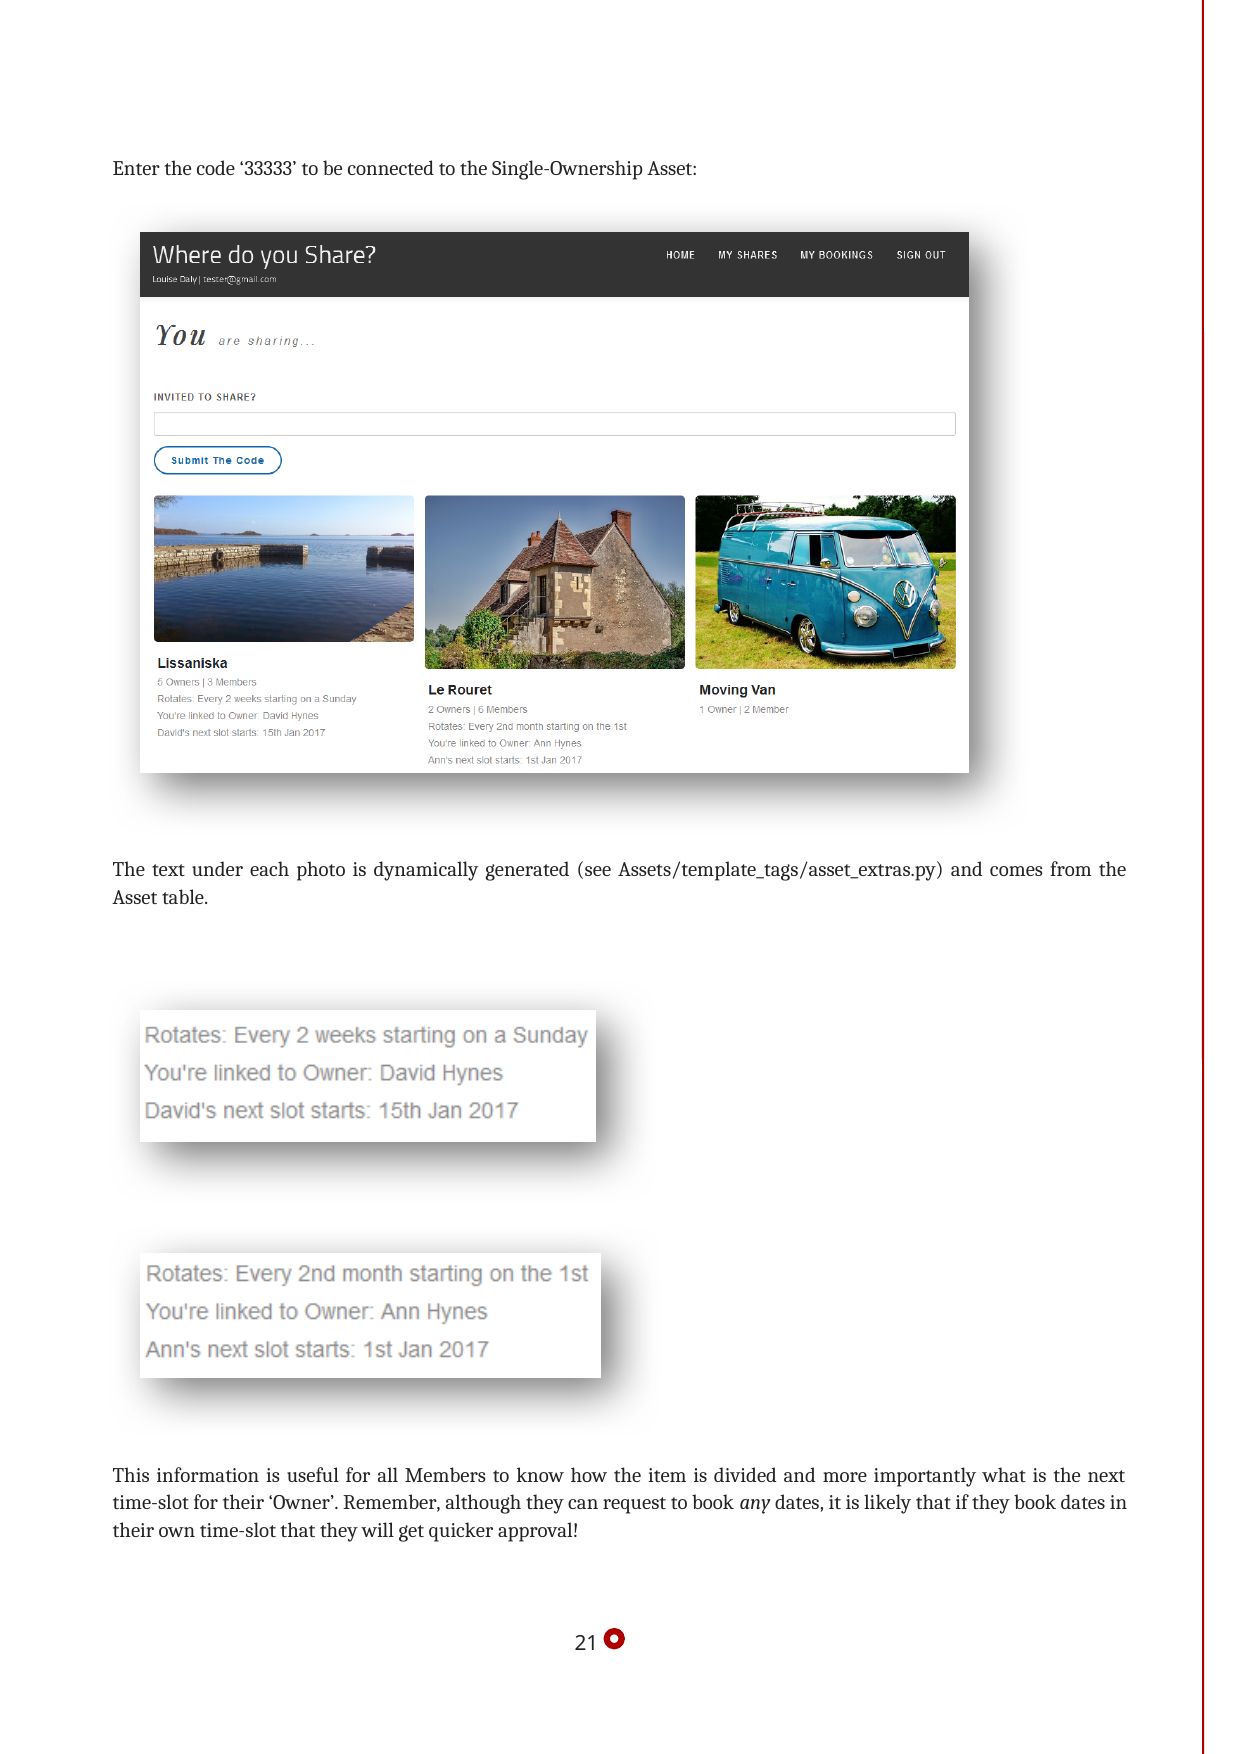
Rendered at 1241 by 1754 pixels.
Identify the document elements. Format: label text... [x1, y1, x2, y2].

text This information is useful for all Members to know how the item is divided and more importantly what is the next time-slot for their ‘Owner’. Remember, although they can request to book any dates, it is likely that if they book dates in their own time-slot that they will get quicker approval! [112, 1463, 1128, 1542]
picture [140, 232, 969, 773]
picture [140, 1253, 601, 1378]
text The text under each photo is dynamically generated (see Assets/template_tags/asset_extras.py) and comes from the Asset table. [112, 858, 1128, 909]
text Enter the code ‘33333’ to be connected to the Single-Ownership Asset: [112, 156, 1128, 180]
picture [140, 1010, 596, 1142]
